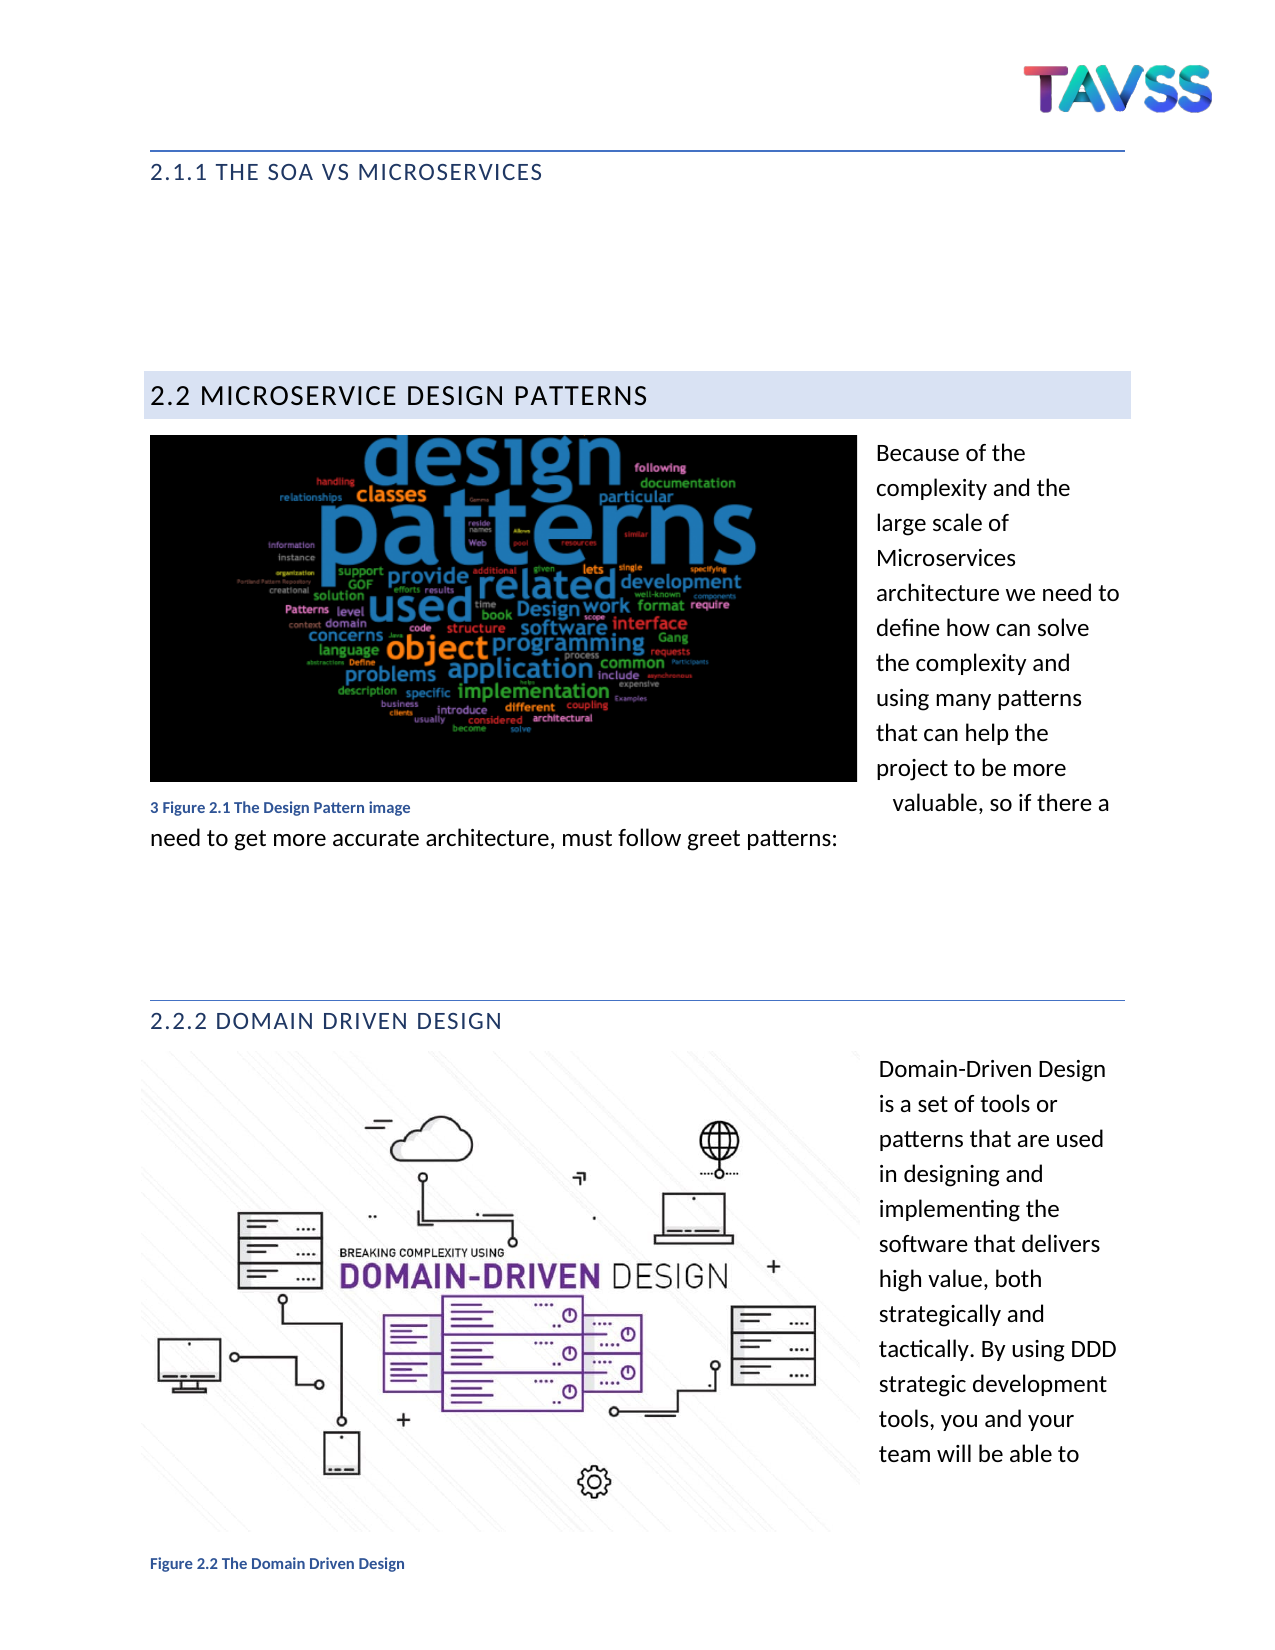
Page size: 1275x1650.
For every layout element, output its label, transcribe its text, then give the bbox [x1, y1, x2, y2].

subtitle 2.1.1 The SOA vs Microservices [150, 152, 1125, 186]
picture [141, 1051, 860, 1532]
picture [1002, 41, 1236, 135]
picture [150, 435, 858, 782]
subtitle 2.2.2 Domain Driven Design [150, 1001, 1125, 1036]
subtitle 2.2 Microservice Design Patterns [150, 377, 1125, 413]
